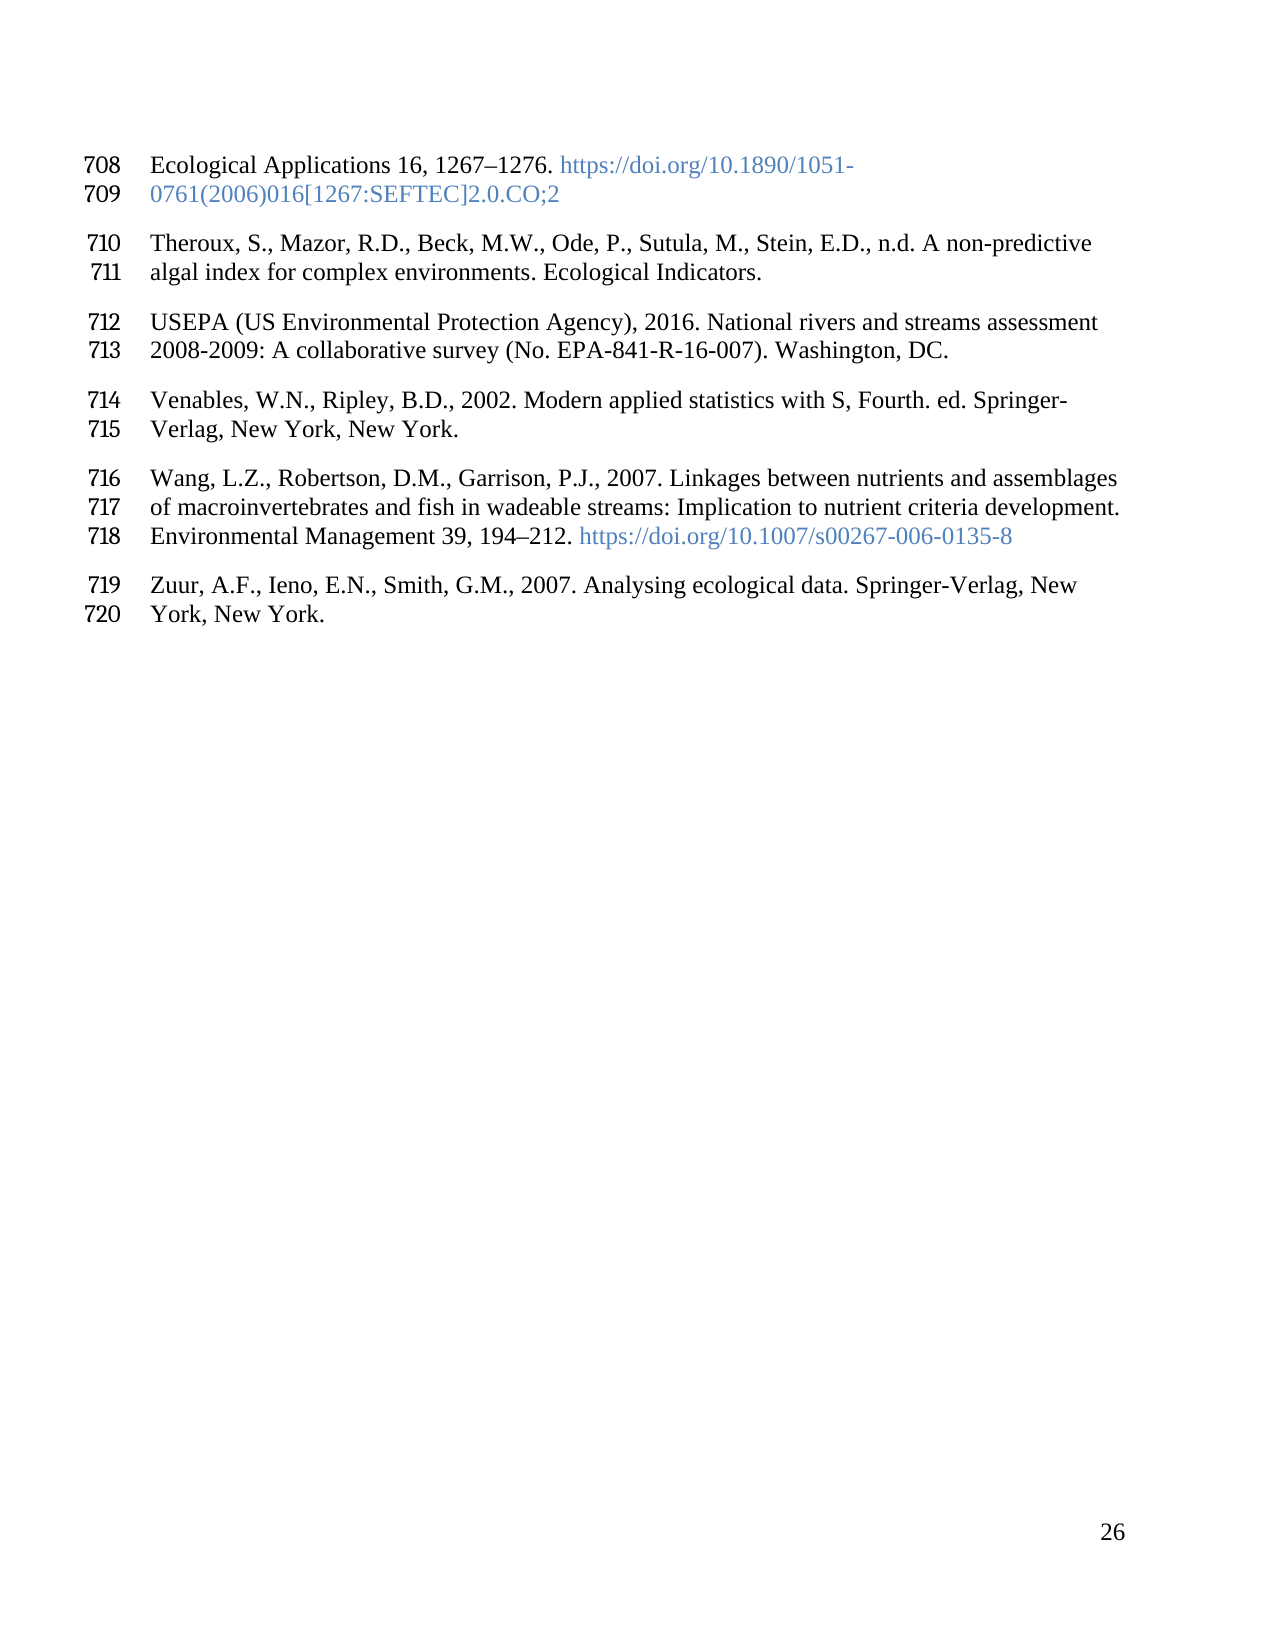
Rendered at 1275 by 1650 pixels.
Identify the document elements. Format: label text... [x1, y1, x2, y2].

text Wang, L.Z., Robertson, D.M., Garrison, P.J., 2007. Linkages between nutrients and assemblages of macroinvertebrates and fish in wadeable streams: Implication to nutrient criteria development. Environmental Management 39, 194–212. https://doi.org/10.1007/s00267-006-0135-8 [150, 463, 1125, 549]
text Theroux, S., Mazor, R.D., Beck, M.W., Ode, P., Sutula, M., Stein, E.D., n.d. A non-predictive algal index for complex environments. Ecological Indicators. [150, 228, 1125, 286]
text Zuur, A.F., Ieno, E.N., Smith, G.M., 2007. Analysing ecological data. Springer-Verlag, New York, New York. [150, 570, 1125, 628]
text USEPA (US Environmental Protection Agency), 2016. National rivers and streams assessment 2008-2009: A collaborative survey (No. EPA-841-R-16-007). Washington, DC. [150, 307, 1125, 364]
text Venables, W.N., Ripley, B.D., 2002. Modern applied statistics with S, Fourth. ed. Springer-Verlag, New York, New York. [150, 385, 1125, 442]
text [150, 150, 1125, 207]
